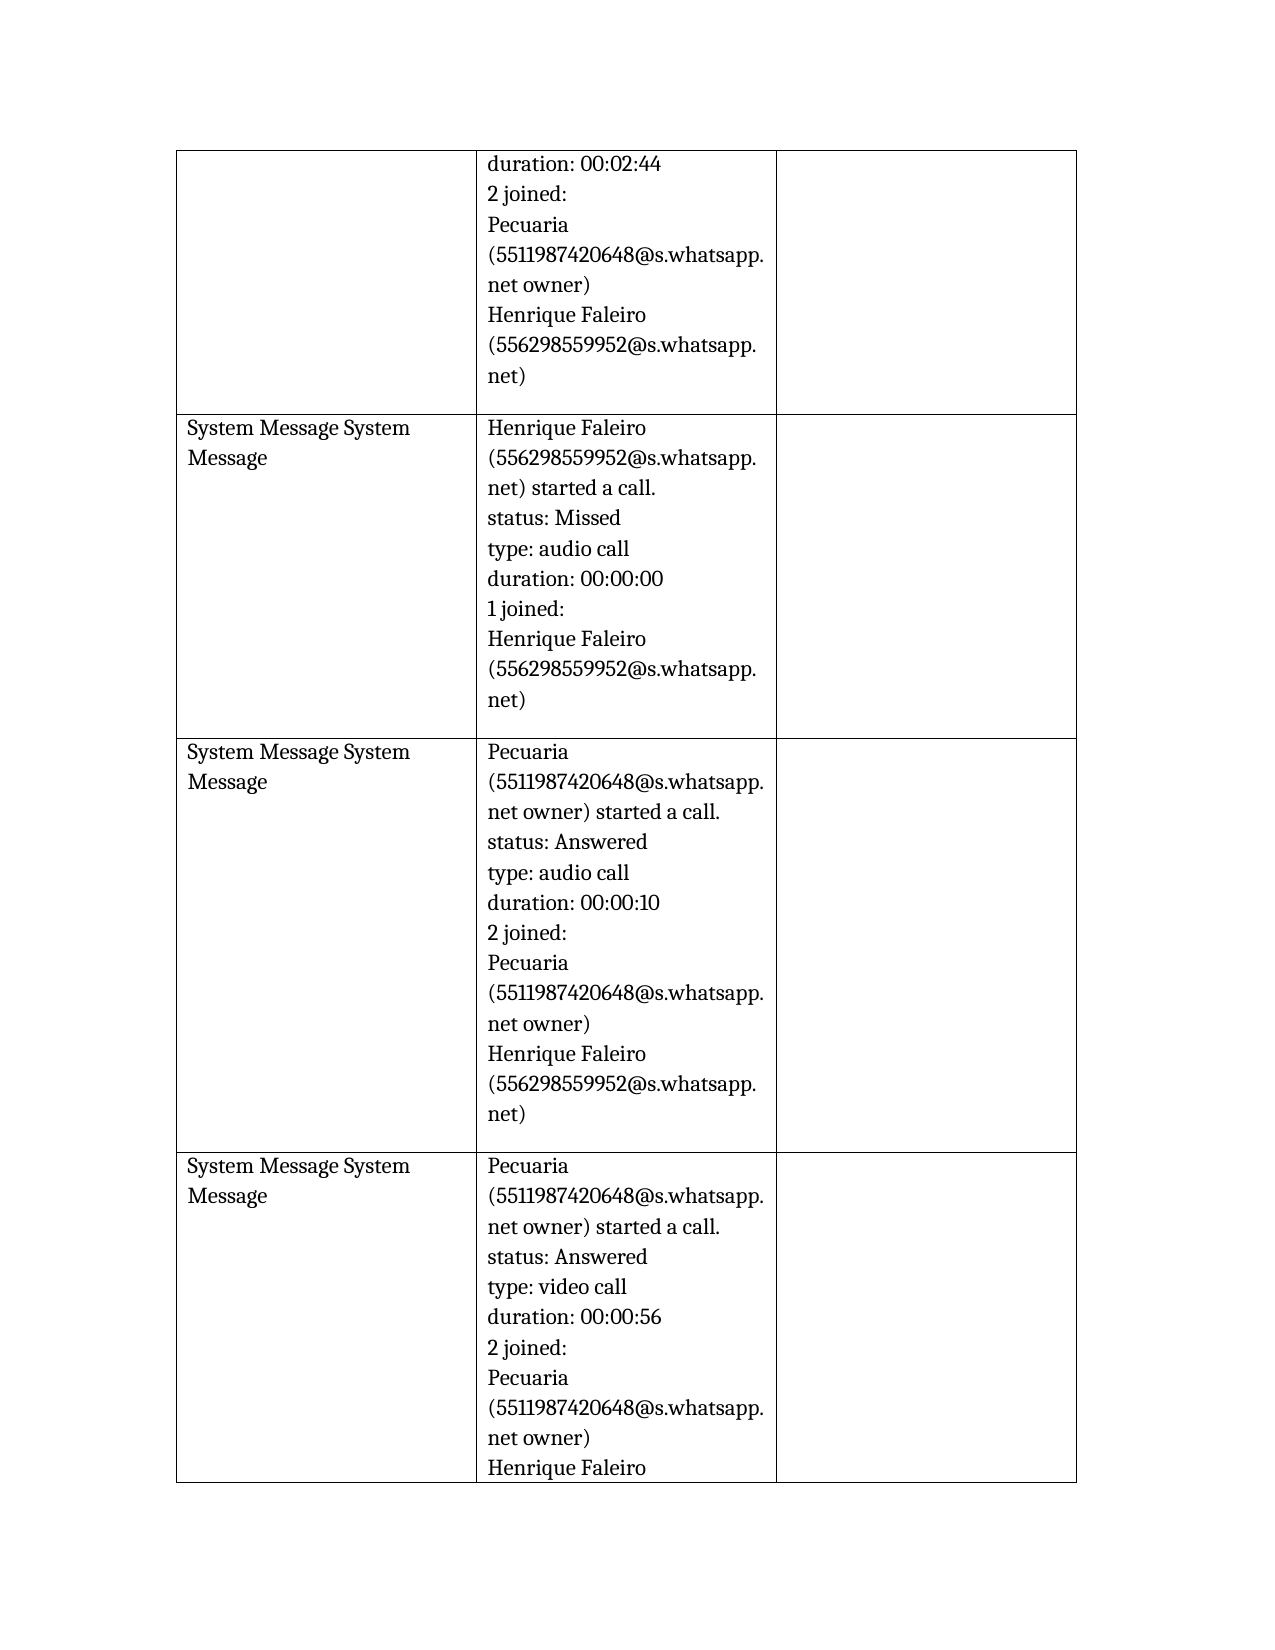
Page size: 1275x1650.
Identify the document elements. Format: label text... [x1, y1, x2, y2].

table_cell Pecuaria (5511987420648@s.whatsapp.net owner) started a call. status: Answered type: audio call duration: 00:00:10 2 joined: Pecuaria (5511987420648@s.whatsapp.net owner) Henrique Faleiro (556298559952@s.whatsapp.net) [477, 739, 776, 1152]
table_cell [777, 151, 1076, 413]
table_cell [177, 151, 476, 413]
table_cell Henrique Faleiro (556298559952@s.whatsapp.net) started a call. status: Missed type: audio call duration: 00:00:00 1 joined: Henrique Faleiro (556298559952@s.whatsapp.net) [477, 415, 776, 737]
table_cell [477, 1153, 776, 1482]
table_cell [777, 739, 1076, 1152]
table_cell [777, 1153, 1076, 1482]
table_cell System Message System Message [177, 739, 476, 1152]
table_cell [177, 1153, 476, 1482]
table_cell System Message System Message [177, 415, 476, 737]
table_cell [777, 415, 1076, 737]
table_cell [477, 151, 776, 413]
